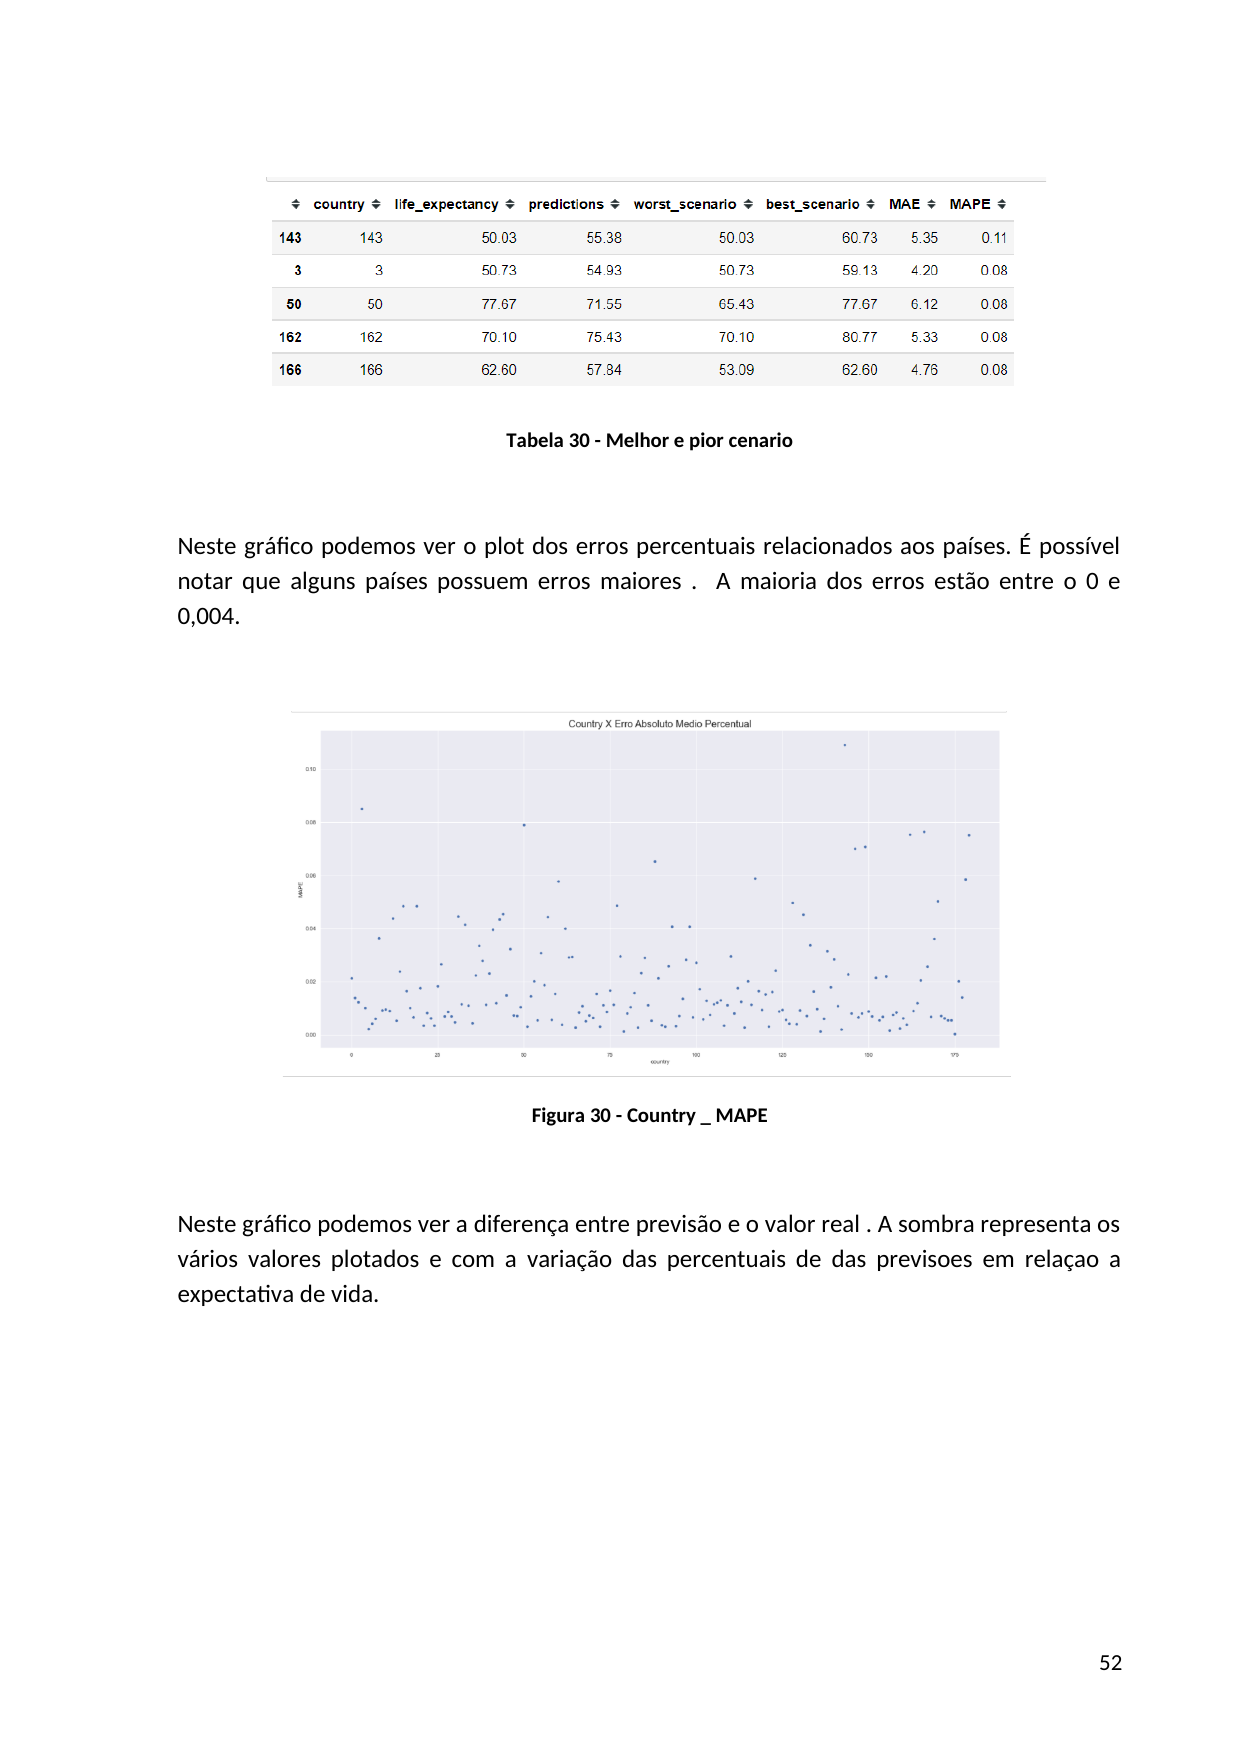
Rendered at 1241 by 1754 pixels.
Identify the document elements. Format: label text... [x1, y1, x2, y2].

text Figura 30 - Country _ MAPE [177, 1102, 1122, 1127]
picture [258, 177, 1047, 413]
picture [282, 711, 1017, 1077]
text Tabela 30 - Melhor e pior cenario [177, 427, 1122, 452]
text Neste gráfico podemos ver o plot dos erros percentuais relacionados aos países. É possível notar que alguns países possuem erros maiores . A maioria dos erros estão entre o 0 e 0,004. [177, 530, 1122, 631]
text Neste gráfico podemos ver a diferença entre previsão e o valor real . A sombra representa os vários valores plotados e com a variação das percentuais de das previsoes em relaçao a expectativa de vida. [177, 1208, 1122, 1308]
